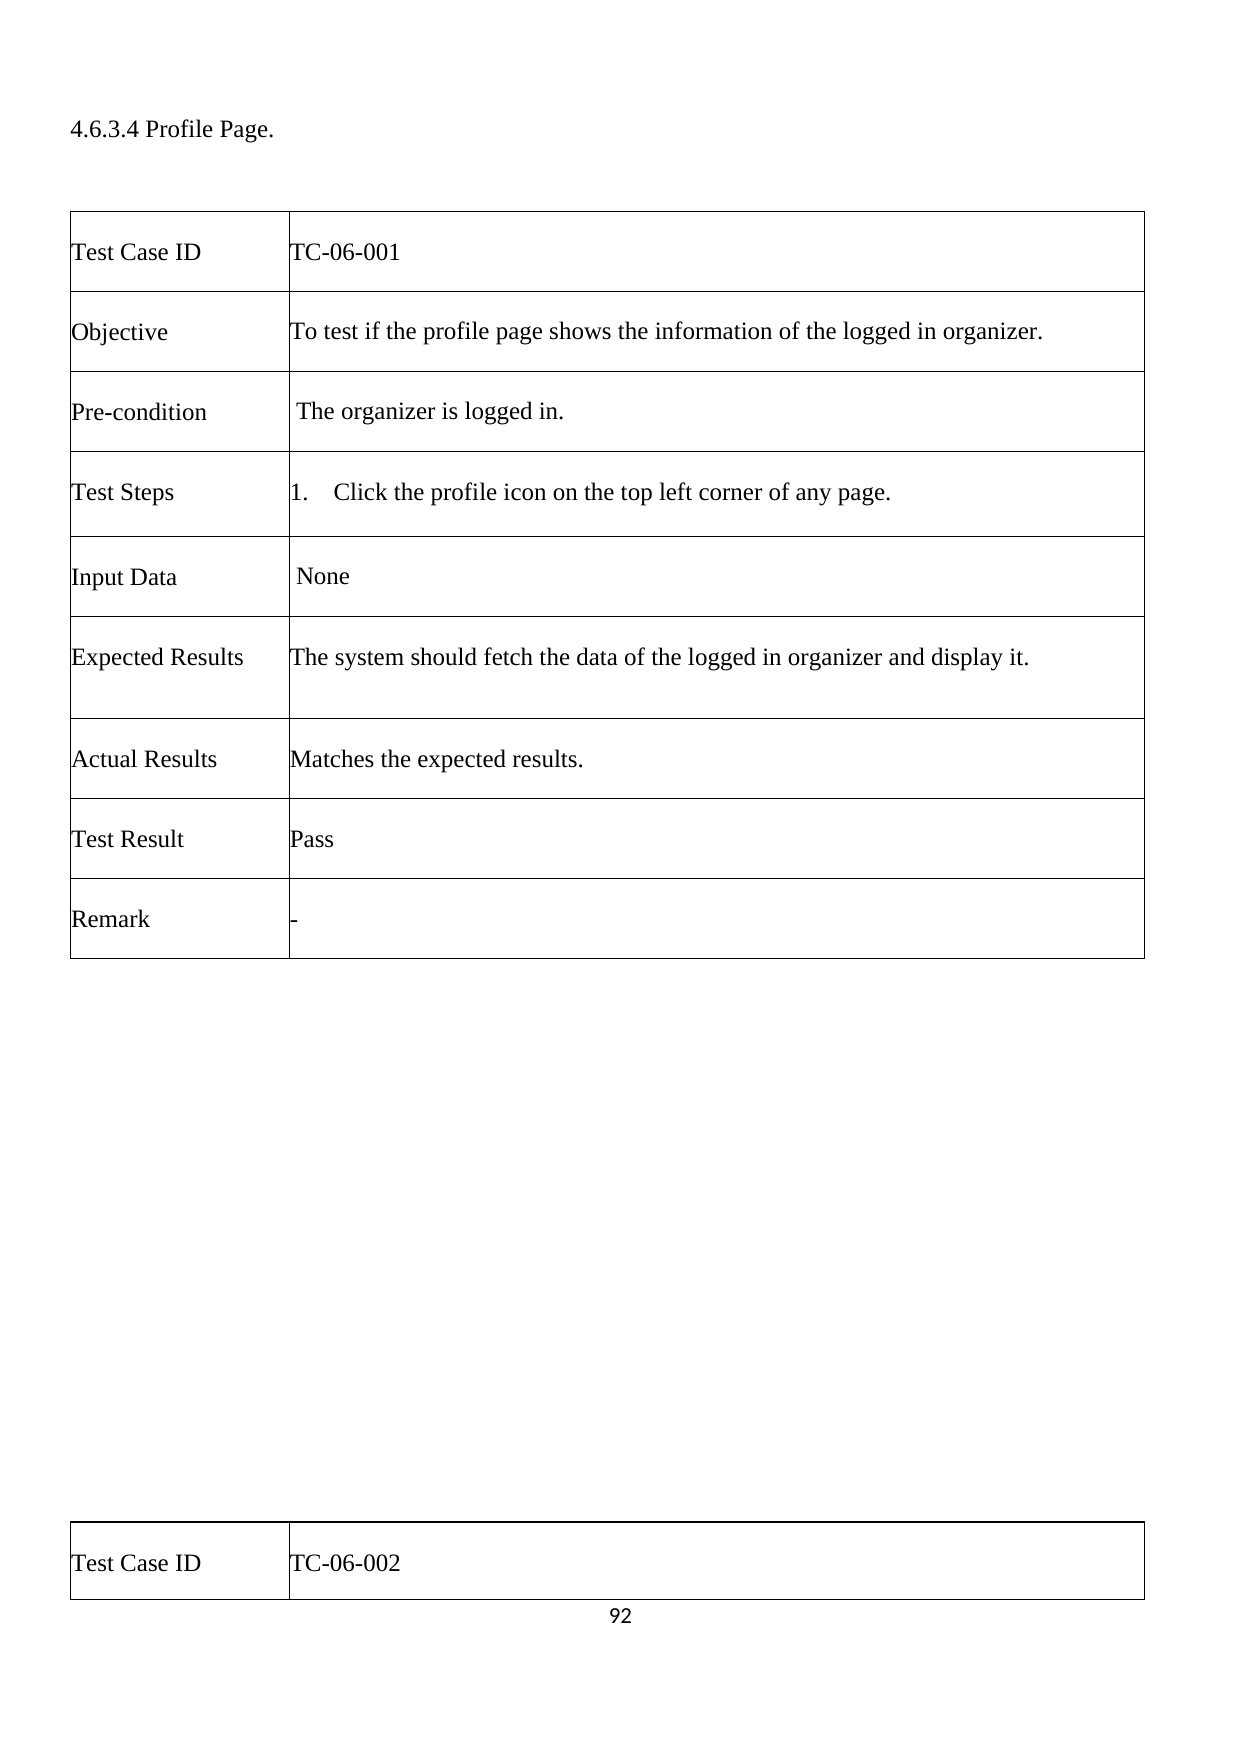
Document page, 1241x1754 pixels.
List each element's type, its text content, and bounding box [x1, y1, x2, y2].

table_cell To test if the profile page shows the information of the logged in organizer. [290, 292, 1144, 371]
table_cell Test Result [71, 799, 289, 878]
table_cell Expected Results [71, 617, 289, 718]
table_header TC-06-002 [290, 1523, 1144, 1599]
table_cell Pass [290, 799, 1144, 878]
table_cell The organizer is logged in. [290, 372, 1144, 451]
table_cell Remark [71, 879, 289, 958]
table_cell Test Steps [71, 452, 289, 536]
table_header Test Case ID [71, 1523, 289, 1599]
table_header Test Case ID [71, 212, 289, 291]
table_cell Objective [71, 292, 289, 371]
table_cell - [290, 879, 1144, 958]
table_cell None [290, 537, 1144, 616]
table_cell Input Data [71, 537, 289, 616]
table_header TC-06-001 [290, 212, 1144, 291]
table_cell The system should fetch the data of the logged in organizer and display it. [290, 617, 1144, 718]
table_cell Pre-condition [71, 372, 289, 451]
table_cell 1. Click the profile icon on the top left corner of any page. [290, 452, 1144, 536]
subtitle 4.6.3.4 Profile Page. [70, 114, 1170, 143]
table_cell Matches the expected results. [290, 719, 1144, 798]
table_cell Actual Results [71, 719, 289, 798]
